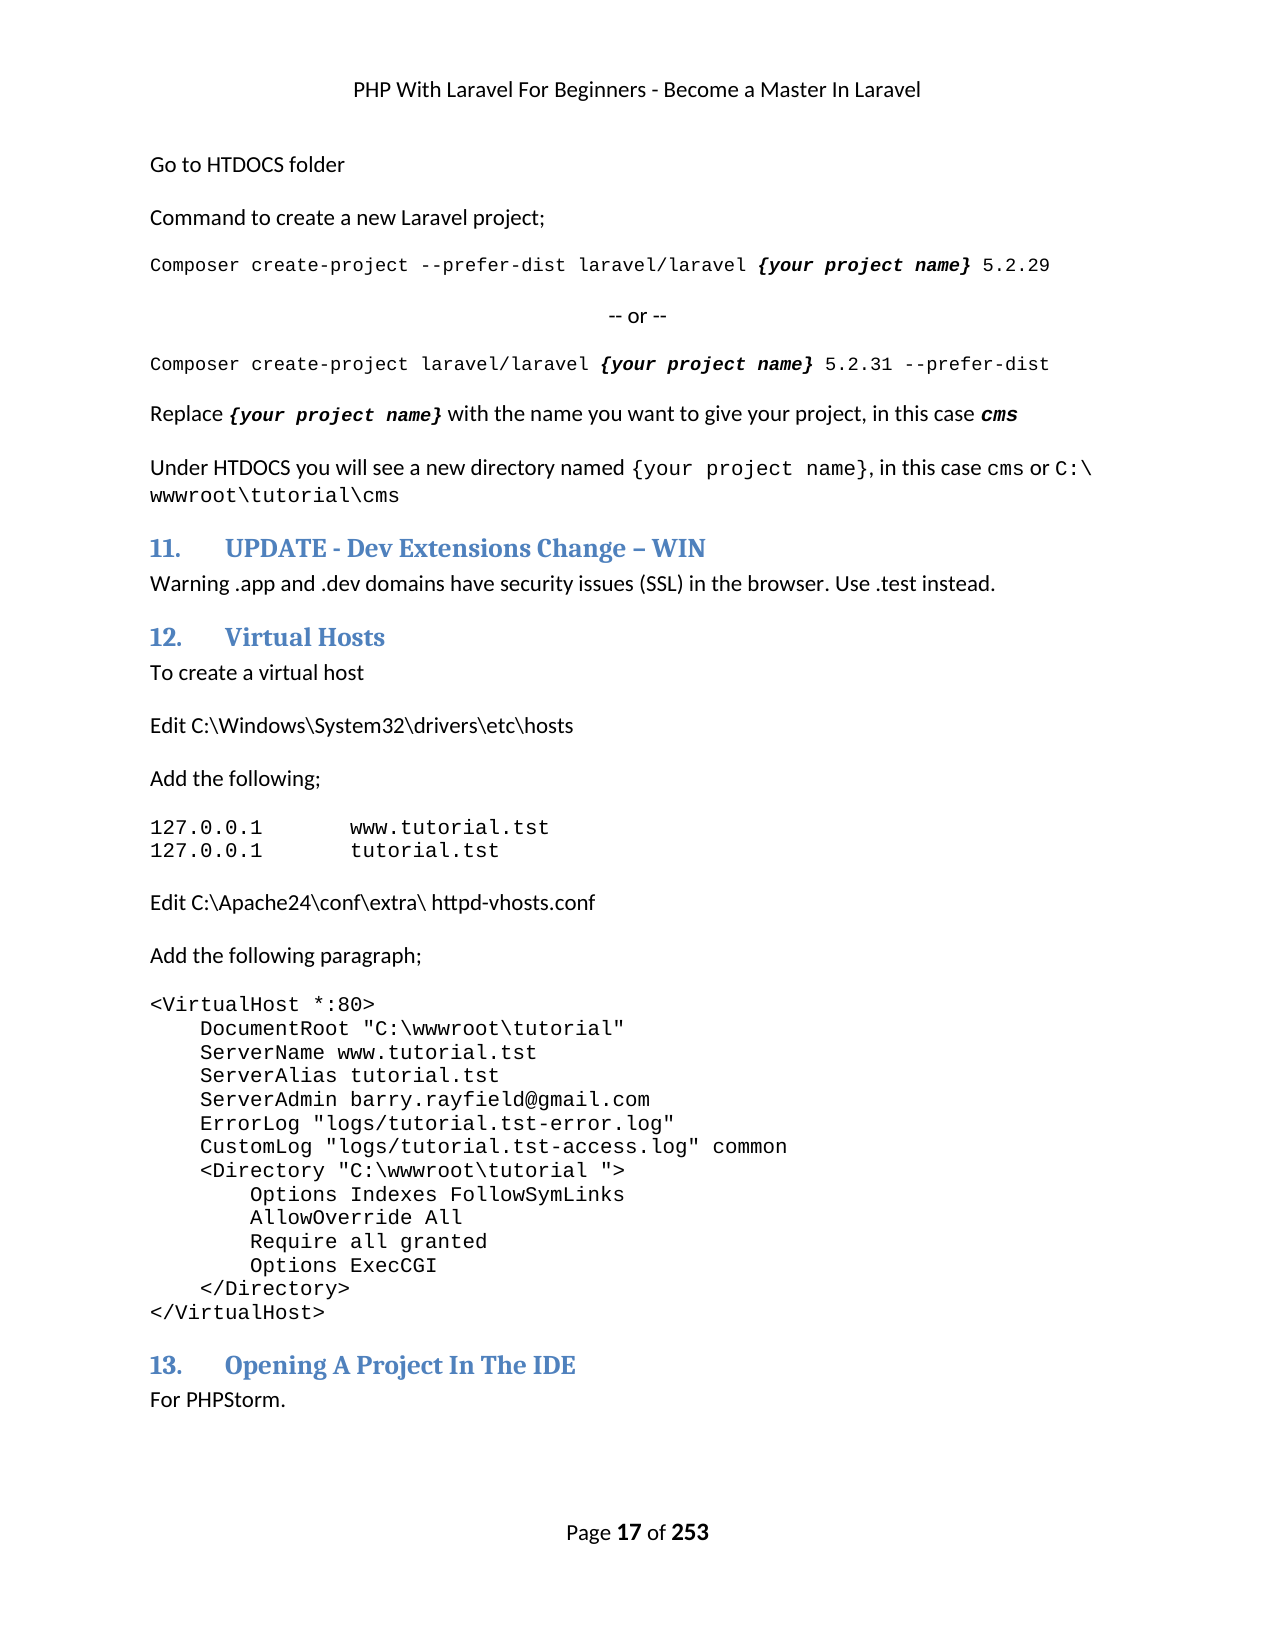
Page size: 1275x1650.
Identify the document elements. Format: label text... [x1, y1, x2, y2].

text Options ExecCGI [150, 1254, 1125, 1278]
text Edit C:\Apache24\conf\extra\ httpd-vhosts.conf [150, 888, 1125, 916]
text Add the following paragraph; [150, 941, 1125, 969]
text ServerName www.tutorial.tst [150, 1042, 1125, 1065]
text Warning .app and .dev domains have security issues (SSL) in the browser. Use .test instead. [150, 569, 1125, 597]
text 127.0.0.1 www.tutorial.tst [150, 817, 1125, 840]
text Replace {your project name} with the name you want to give your project, in this case cms [150, 399, 1125, 428]
text To create a virtual host [150, 658, 1125, 686]
text Command to create a new Laravel project; [150, 203, 1125, 231]
text ErrorLog "logs/tutorial.tst-error.log" [150, 1113, 1125, 1136]
text <Directory "C:\wwwroot\tutorial "> [150, 1160, 1125, 1184]
text -- or -- [150, 301, 1125, 329]
text Go to HTDOCS folder [150, 150, 1125, 178]
text Edit C:\Windows\System32\drivers\etc\hosts [150, 711, 1125, 739]
text Options Indexes FollowSymLinks [150, 1184, 1125, 1207]
text ServerAdmin barry.rayfield@gmail.com [150, 1089, 1125, 1113]
text 127.0.0.1 tutorial.tst [150, 840, 1125, 864]
text Add the following; [150, 764, 1125, 792]
text </VirtualHost> [150, 1302, 1125, 1326]
text ServerAlias tutorial.tst [150, 1065, 1125, 1089]
text DocumentRoot "C:\wwwroot\tutorial" [150, 1018, 1125, 1042]
text Under HTDOCS you will see a new directory named {your project name}, in this case cms or C:\wwwroot\tutorial\cms [150, 453, 1125, 509]
subtitle Opening A Project In The IDE [150, 1350, 1125, 1381]
text AllowOverride All [150, 1207, 1125, 1231]
subtitle UPDATE - Dev Extensions Change – WIN [150, 533, 1125, 564]
text Require all granted [150, 1231, 1125, 1254]
text </Directory> [150, 1278, 1125, 1302]
text <VirtualHost *:80> [150, 994, 1125, 1018]
text Composer create-project laravel/laravel {your project name} 5.2.31 --prefer-dist [150, 354, 1125, 376]
text CustomLog "logs/tutorial.tst-access.log" common [150, 1136, 1125, 1160]
text Composer create-project --prefer-dist laravel/laravel {your project name} 5.2.29 [150, 256, 1125, 277]
text For PHPStorm. [150, 1386, 1125, 1414]
subtitle Virtual Hosts [150, 622, 1125, 653]
